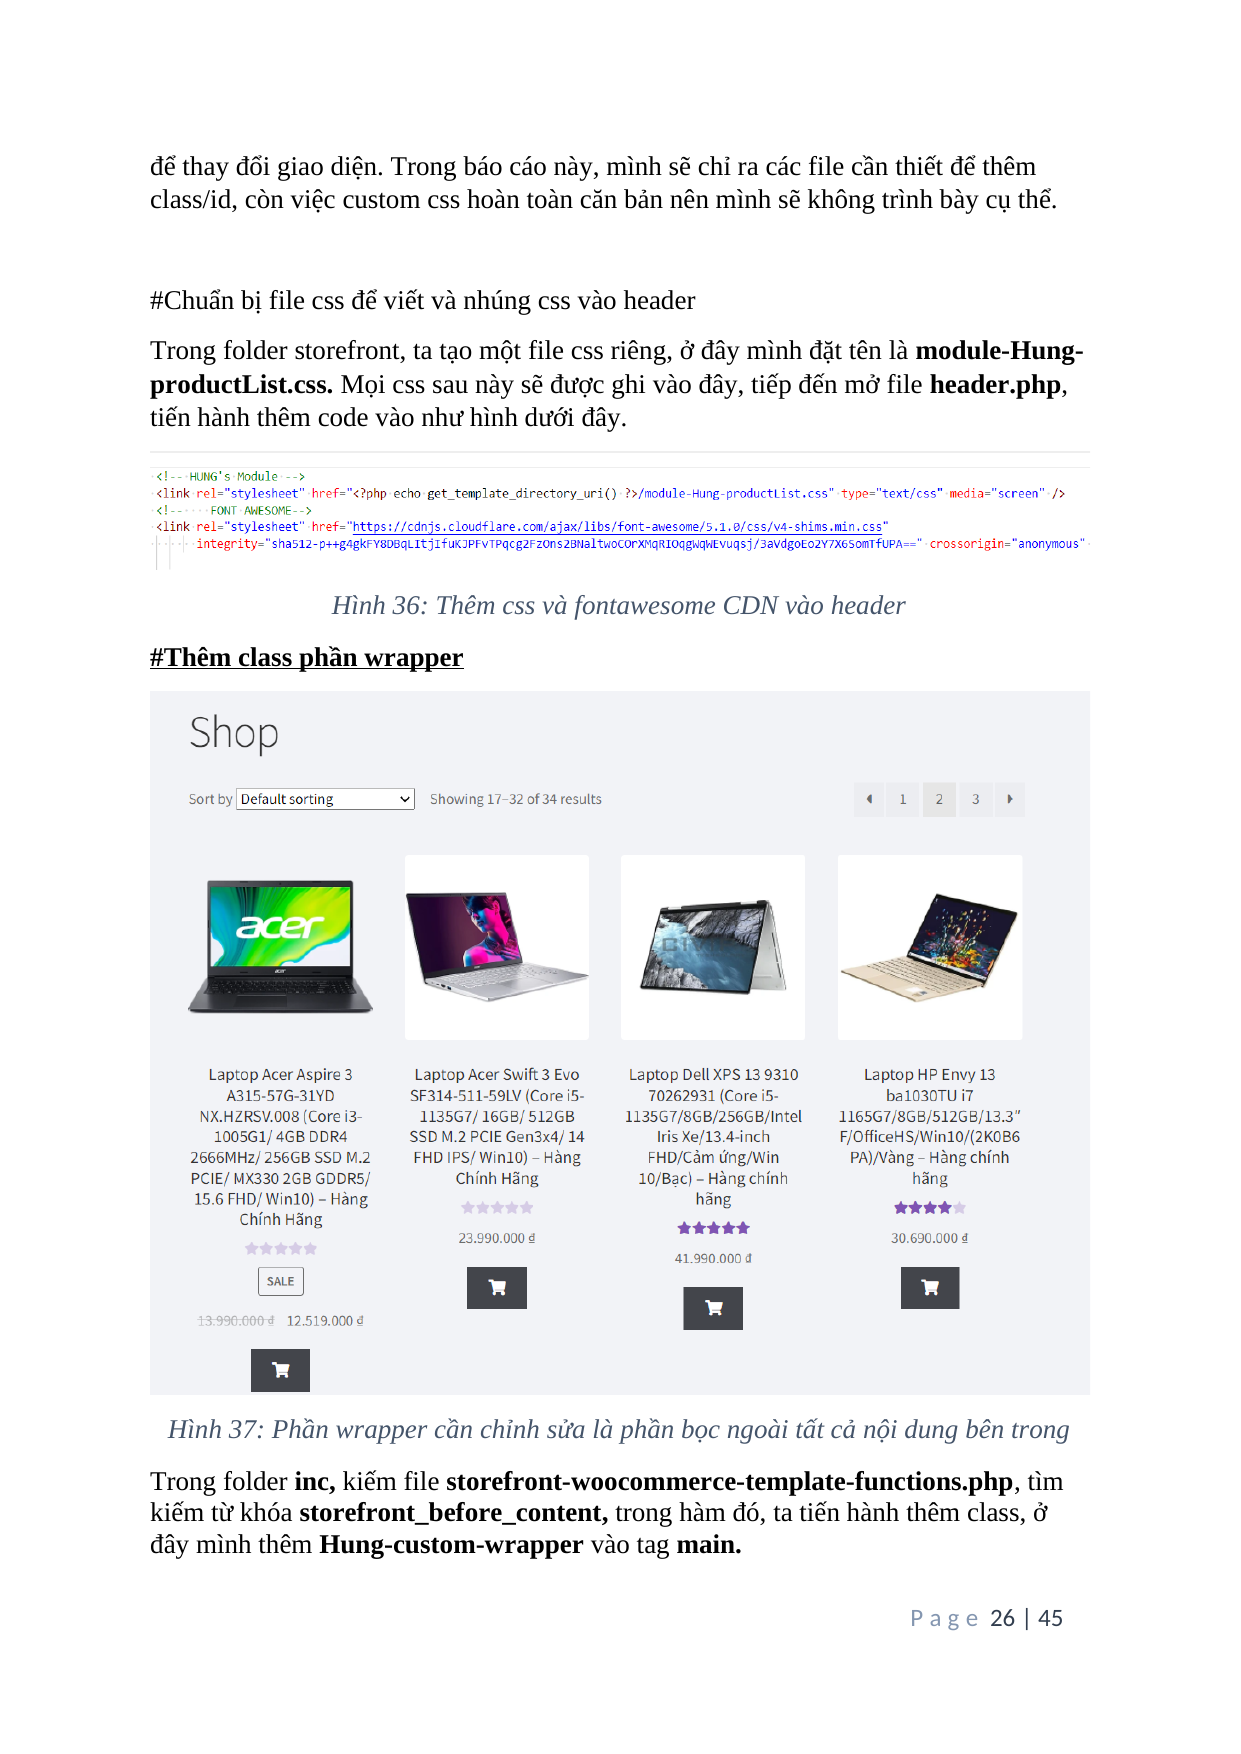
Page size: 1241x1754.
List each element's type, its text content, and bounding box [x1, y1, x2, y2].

picture [150, 691, 1091, 1395]
text #Thêm class phần wrapper [150, 641, 1090, 672]
picture [150, 451, 1091, 570]
text Hình 36: Thêm css và fontawesome CDN vào header [150, 589, 1090, 620]
text Trong folder storefront, ta tạo một file css riêng, ở đây mình đặt tên là module-Hung-productList.css. Mọi css sau này sẽ được ghi vào đây, tiếp đến mở file header.php, tiến hành thêm code vào như hình dưới đây. [150, 334, 1090, 432]
text Hình 37: Phần wrapper cần chỉnh sửa là phần bọc ngoài tất cả nội dung bên trong [150, 1413, 1090, 1444]
text #Chuẩn bị file css để viết và nhúng css vào header [150, 284, 1090, 315]
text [150, 150, 1090, 215]
text Trong folder inc, kiếm file storefront-woocommerce-template-functions.php, tìm kiếm từ khóa storefront_before_content, trong hàm đó, ta tiến hành thêm class, ở đây mình thêm Hung-custom-wrapper vào tag main. [150, 1465, 1090, 1559]
